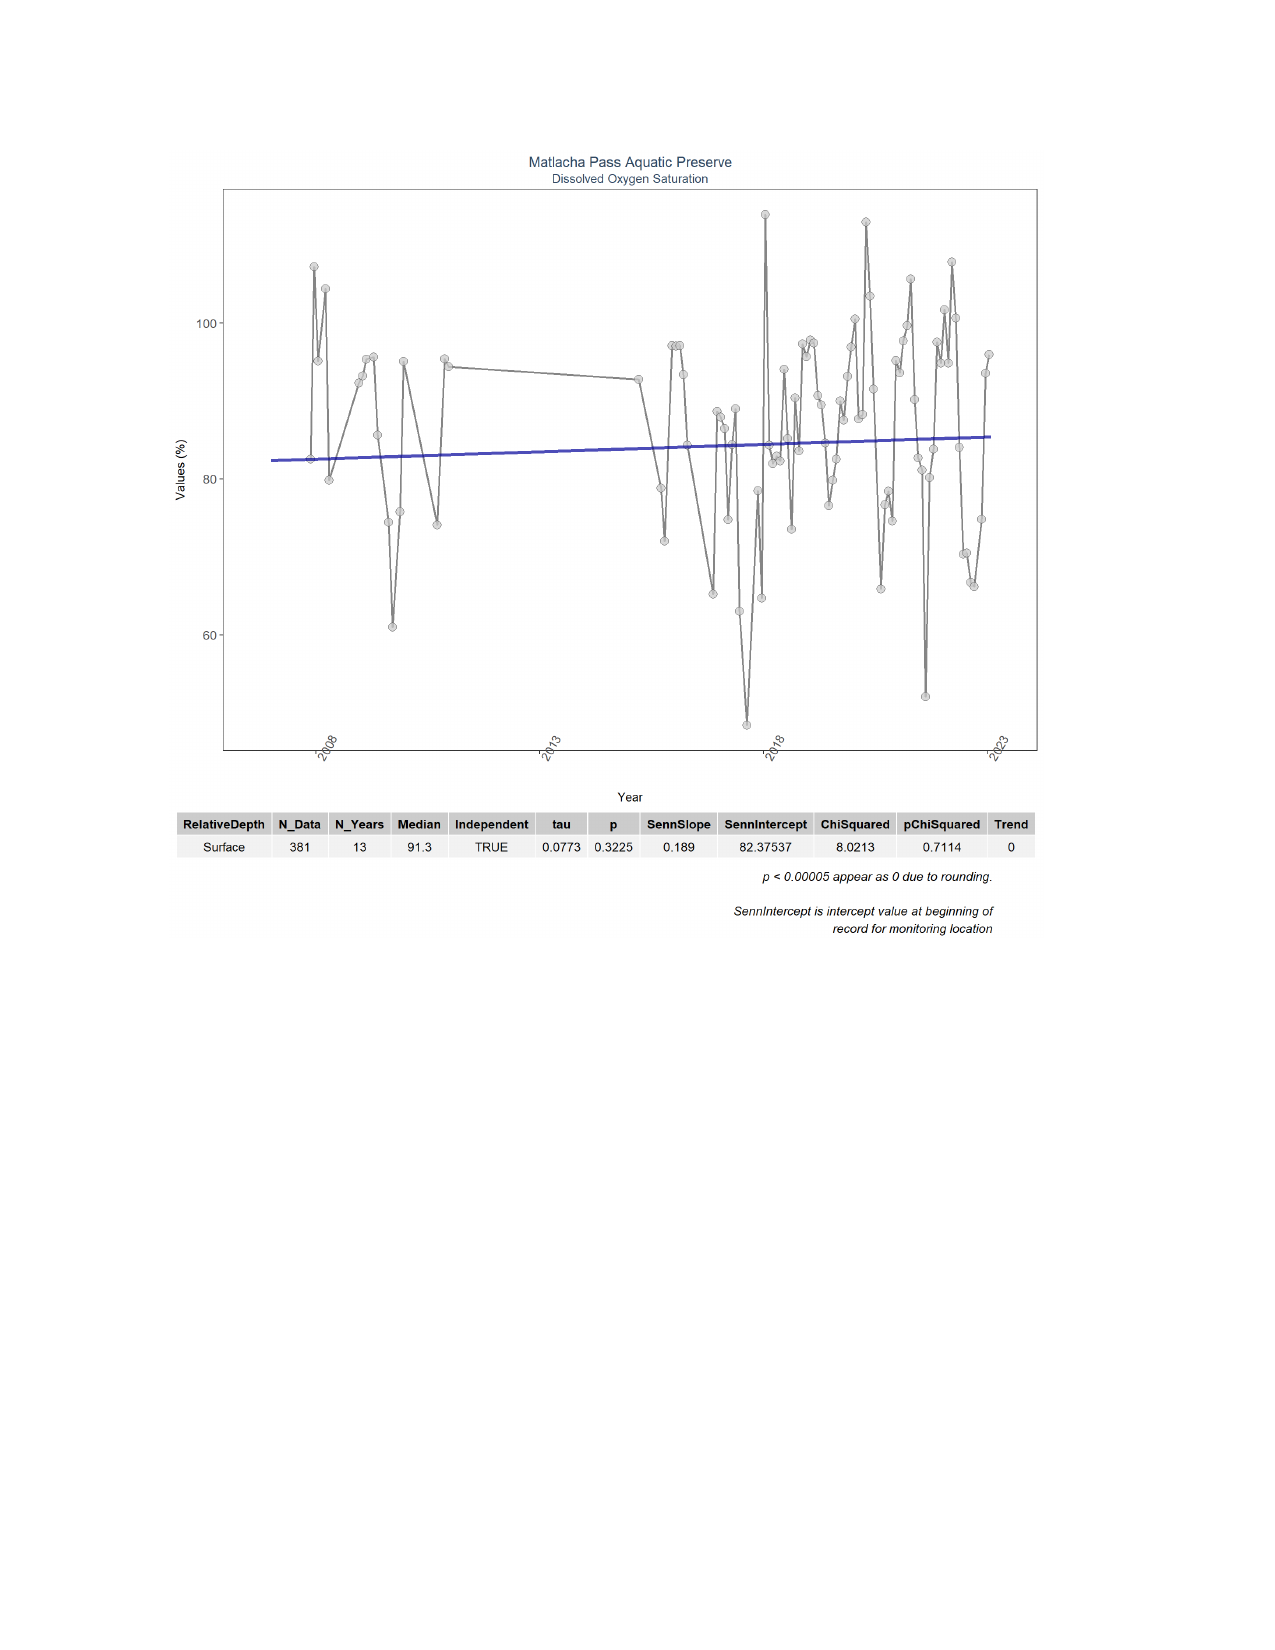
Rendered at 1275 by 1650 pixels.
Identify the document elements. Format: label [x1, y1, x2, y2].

picture [168, 150, 1044, 938]
